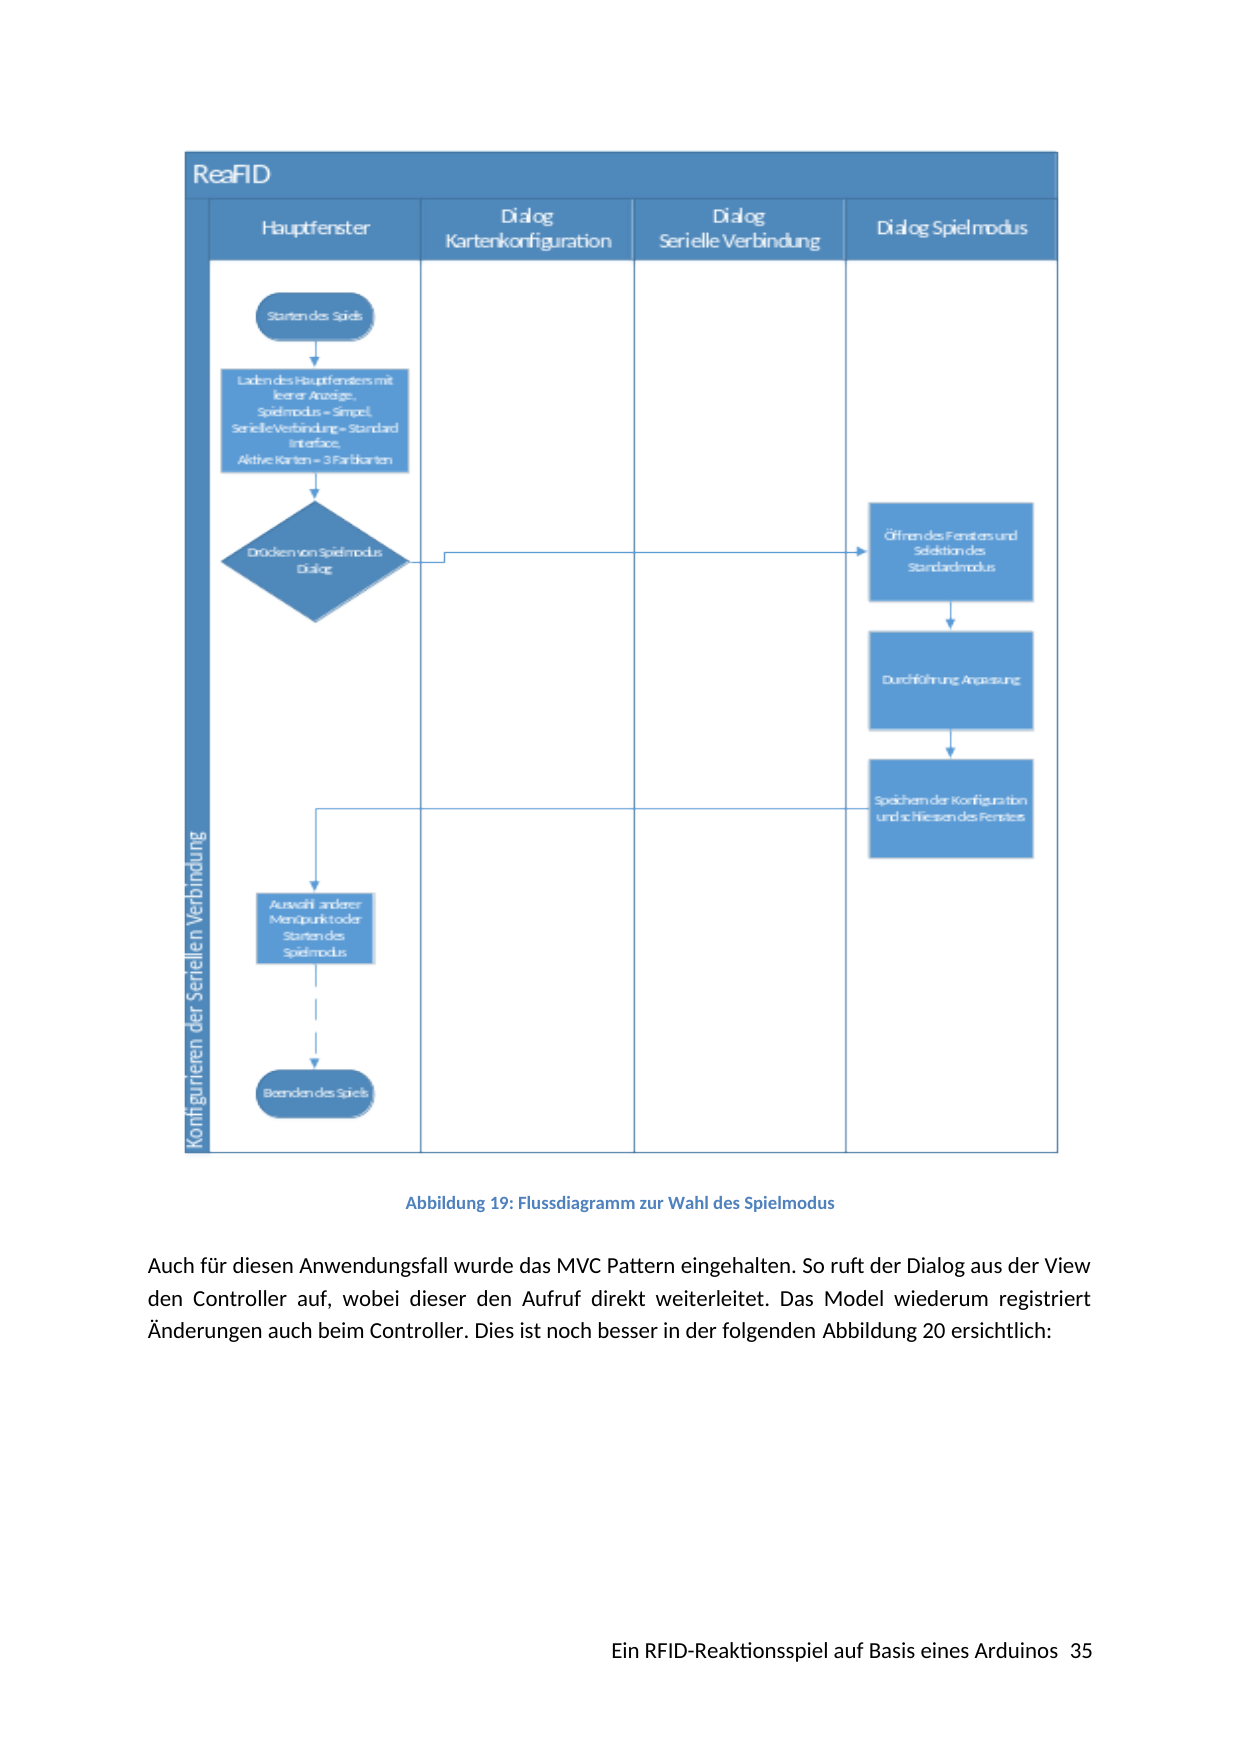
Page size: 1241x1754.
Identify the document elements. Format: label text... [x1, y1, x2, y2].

text Abbildung 19: Flussdiagramm zur Wahl des Spielmodus [148, 1191, 1093, 1214]
text Auch für diesen Anwendungsfall wurde das MVC Pattern eingehalten. So ruft der Dialog aus der View den Controller auf, wobei dieser den Aufruf direkt weiterleitet. Das Model wiederum registriert Änderungen auch beim Controller. Dies ist noch besser in der folgenden Abbildung 20 ersichtlich: [148, 1252, 1093, 1344]
